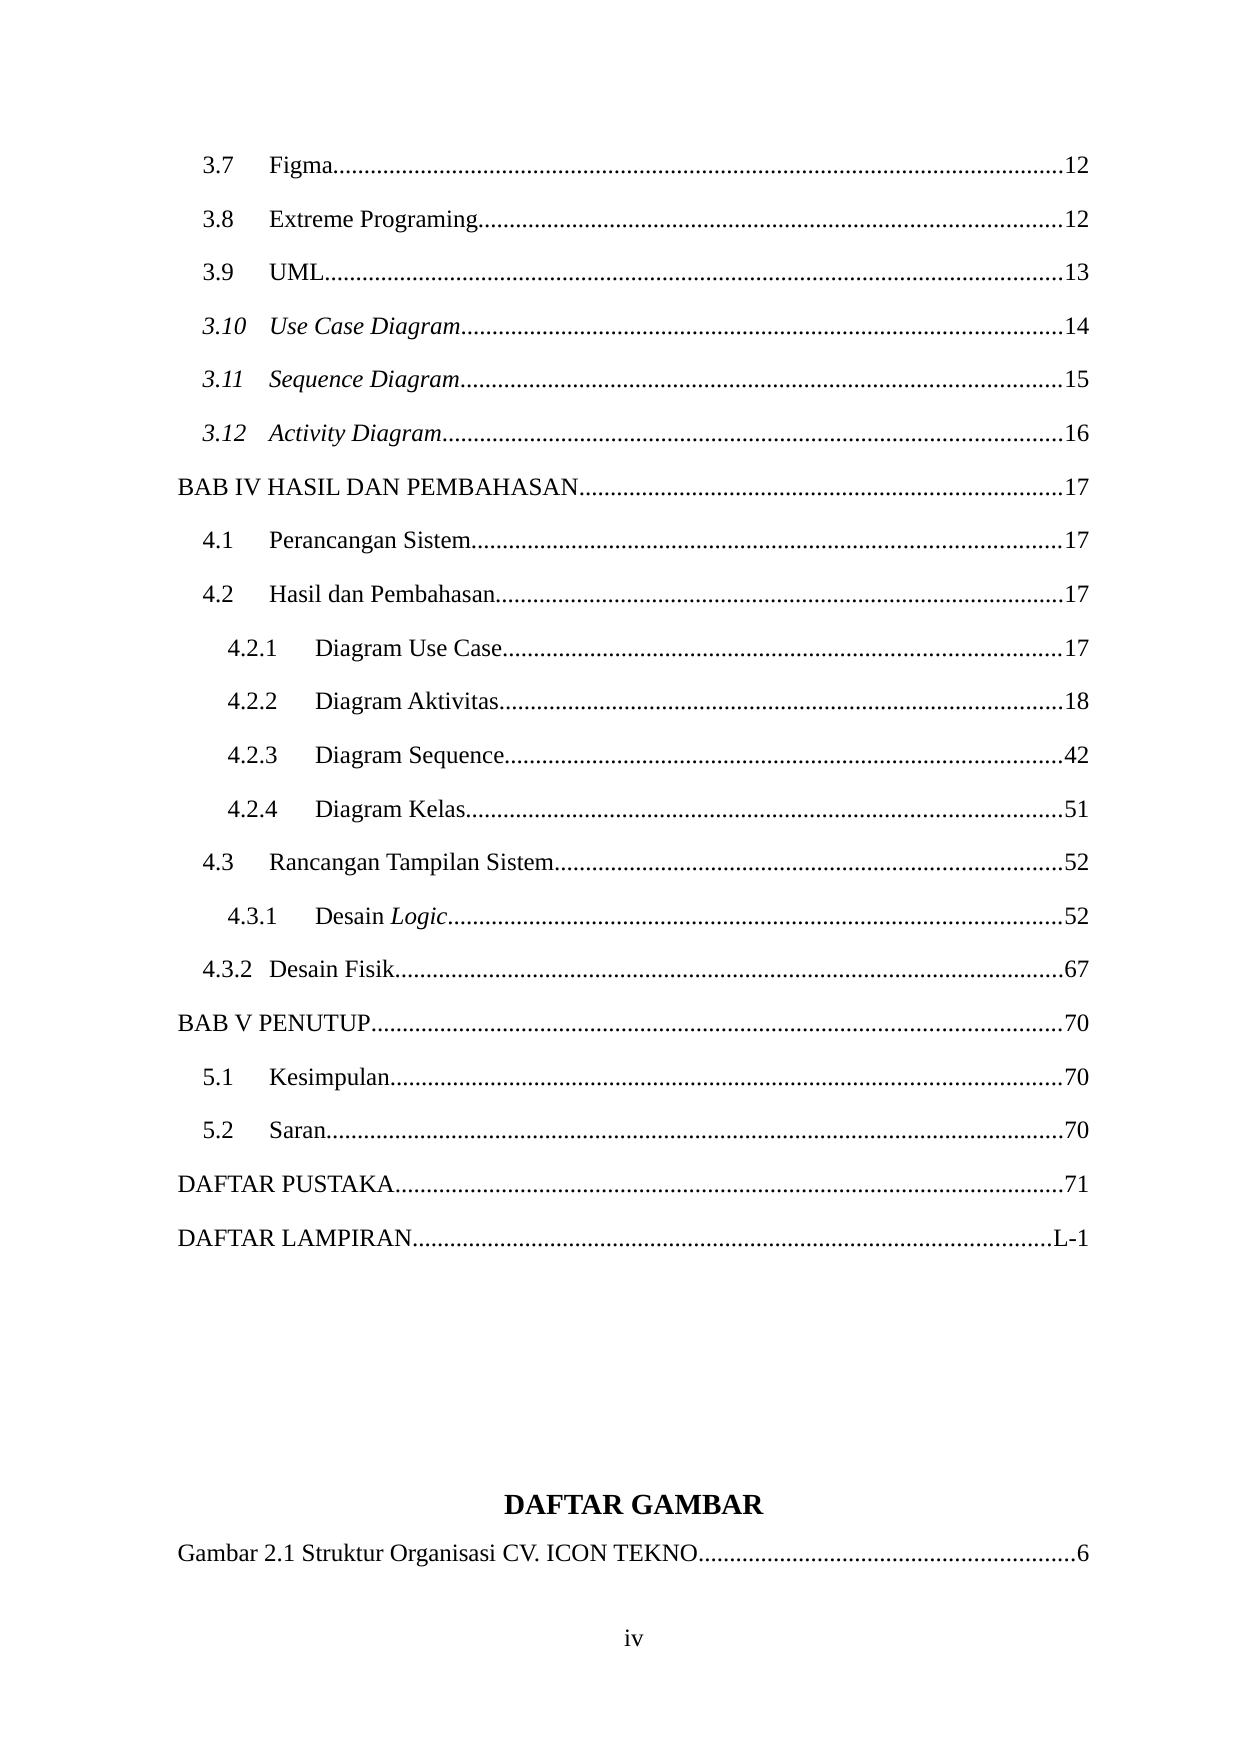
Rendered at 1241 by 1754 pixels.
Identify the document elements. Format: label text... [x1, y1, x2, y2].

text Gambar 2.1 Struktur Organisasi CV. ICON TEKNO 6 [177, 1538, 1090, 1566]
text BAB V PENUTUP 70 [177, 1008, 1090, 1037]
text 4.2.3 Diagram Sequence 42 [227, 740, 1090, 769]
text 4.2.2 Diagram Aktivitas 18 [227, 686, 1090, 715]
text DAFTAR PUSTAKA 71 [177, 1169, 1090, 1198]
text 3.10 Use Case Diagram 14 [202, 311, 1090, 340]
text 4.3.1 Desain Logic 52 [227, 901, 1090, 930]
text 4.2 Hasil dan Pembahasan 17 [202, 579, 1090, 608]
text 5.2 Saran 70 [202, 1115, 1090, 1144]
text 4.1 Perancangan Sistem 17 [202, 525, 1090, 554]
subtitle DAFTAR GAMBAR [177, 1487, 1090, 1521]
text 5.1 Kesimpulan 70 [202, 1062, 1090, 1091]
text 3.9 UML 13 [202, 257, 1090, 286]
text 4.3 Rancangan Tampilan Sistem 52 [202, 847, 1090, 876]
text DAFTAR LAMPIRAN L-1 [177, 1223, 1090, 1251]
text 4.2.1 Diagram Use Case 17 [227, 633, 1090, 661]
text 4.2.4 Diagram Kelas 51 [227, 794, 1090, 822]
text BAB IV HASIL DAN PEMBAHASAN 17 [177, 472, 1090, 501]
text 3.11 Sequence Diagram 15 [202, 364, 1090, 393]
text 4.3.2 Desain Fisik 67 [202, 954, 1090, 983]
text 3.7 Figma 12 [202, 150, 1090, 179]
text 3.12 Activity Diagram 16 [202, 418, 1090, 447]
text 3.8 Extreme Programing 12 [202, 204, 1090, 232]
